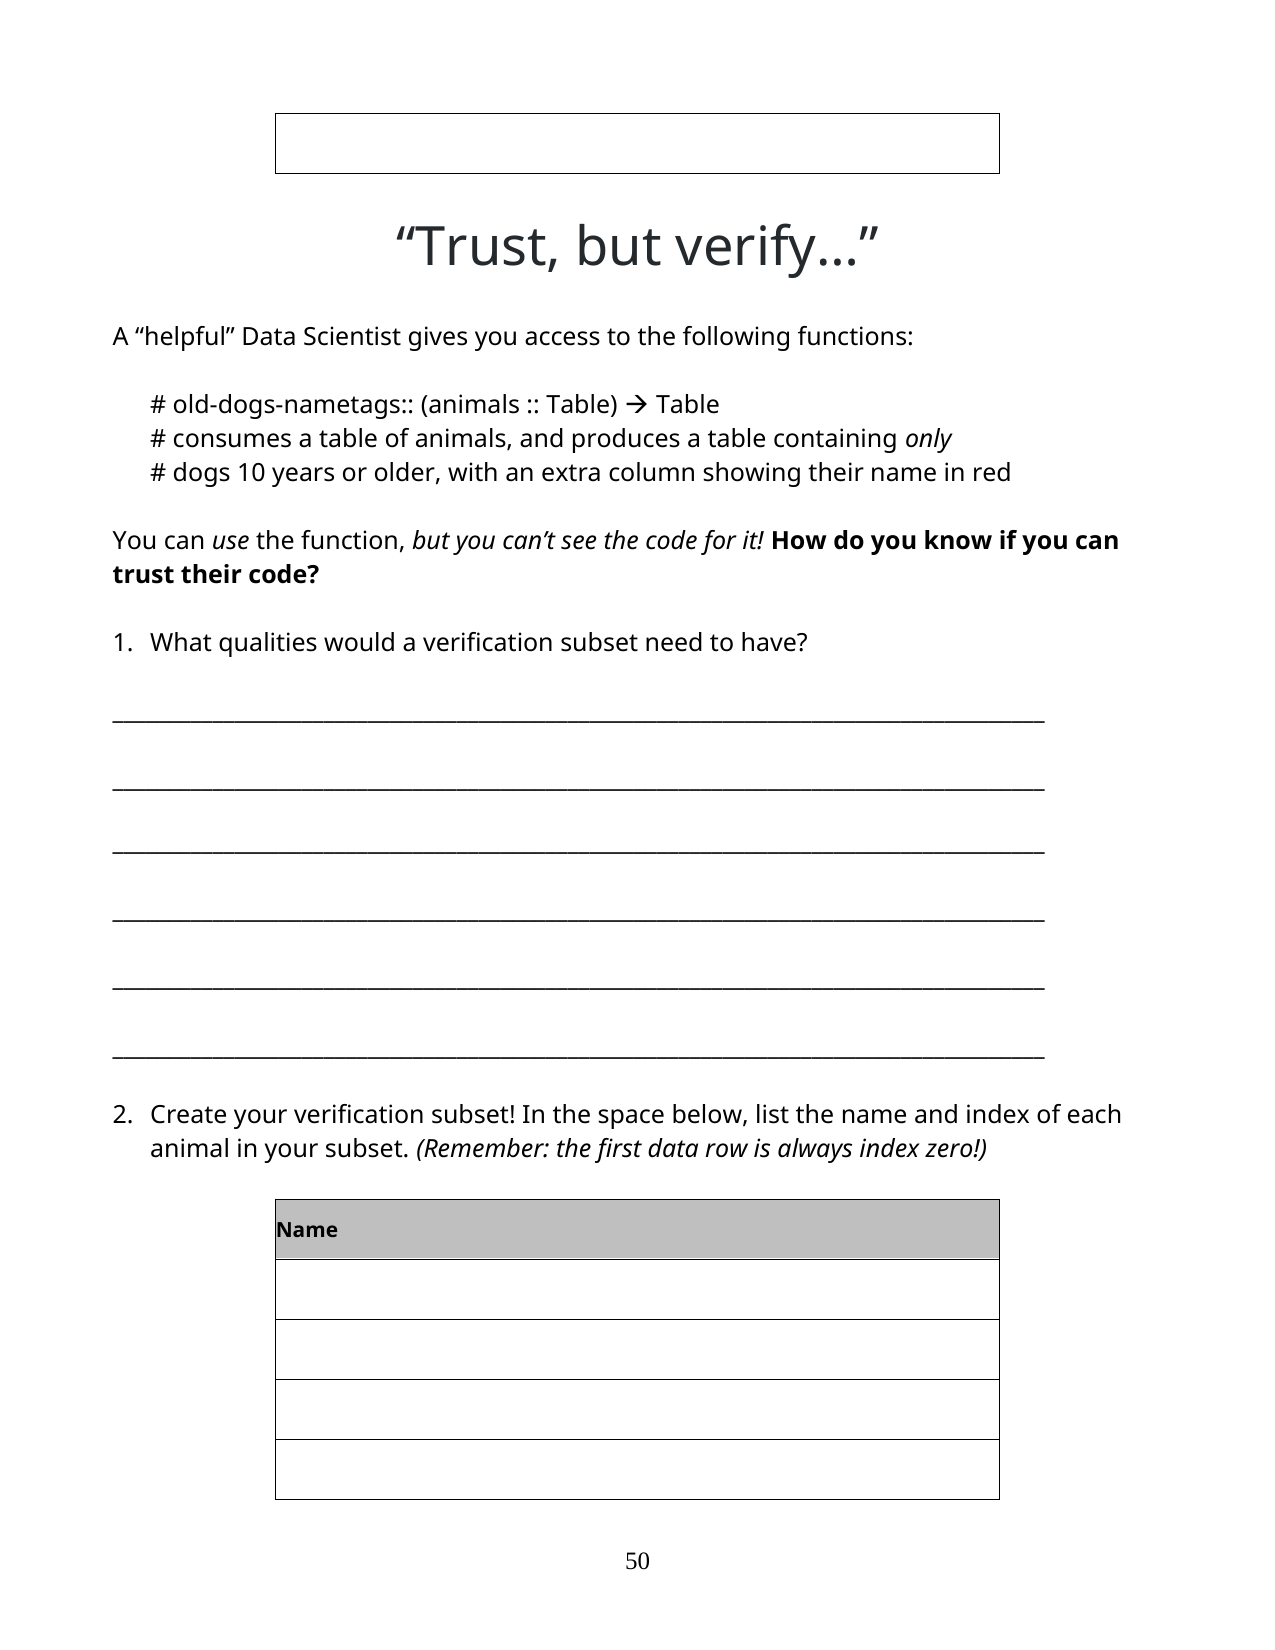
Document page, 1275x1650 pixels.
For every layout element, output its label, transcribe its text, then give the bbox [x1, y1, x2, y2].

subtitle “Trust, but verify…” [112, 208, 1162, 281]
table_cell [276, 1320, 999, 1378]
text ____________________________________________________________________________________ [112, 960, 1162, 994]
table_cell [276, 114, 999, 172]
text You can use the function, but you can’t see the code for it! How do you know if you can trust their code? [112, 523, 1162, 591]
text ____________________________________________________________________________________ [112, 1028, 1162, 1062]
table_cell [276, 1380, 999, 1438]
text ____________________________________________________________________________________ [112, 892, 1162, 926]
list Create your verification subset! In the space below, list the name and index of each animal in your subset. (Remember: the first data row is always index zero!) [112, 1096, 1162, 1164]
list # dogs 10 years or older, with an extra column showing their name in red [150, 454, 1162, 488]
list What qualities would a verification subset need to have? [112, 625, 1162, 659]
text ____________________________________________________________________________________ [112, 824, 1162, 858]
list # old-dogs-nametags:: (animals :: Table) Table [150, 386, 1162, 420]
table_cell [276, 1260, 999, 1318]
table_cell [276, 1440, 999, 1498]
text A “helpful” Data Scientist gives you access to the following functions: [112, 318, 1162, 352]
text ____________________________________________________________________________________ [112, 693, 1162, 727]
list # consumes a table of animals, and produces a table containing only [150, 420, 1162, 454]
table_header Name [276, 1200, 999, 1258]
text ____________________________________________________________________________________ [112, 761, 1162, 795]
